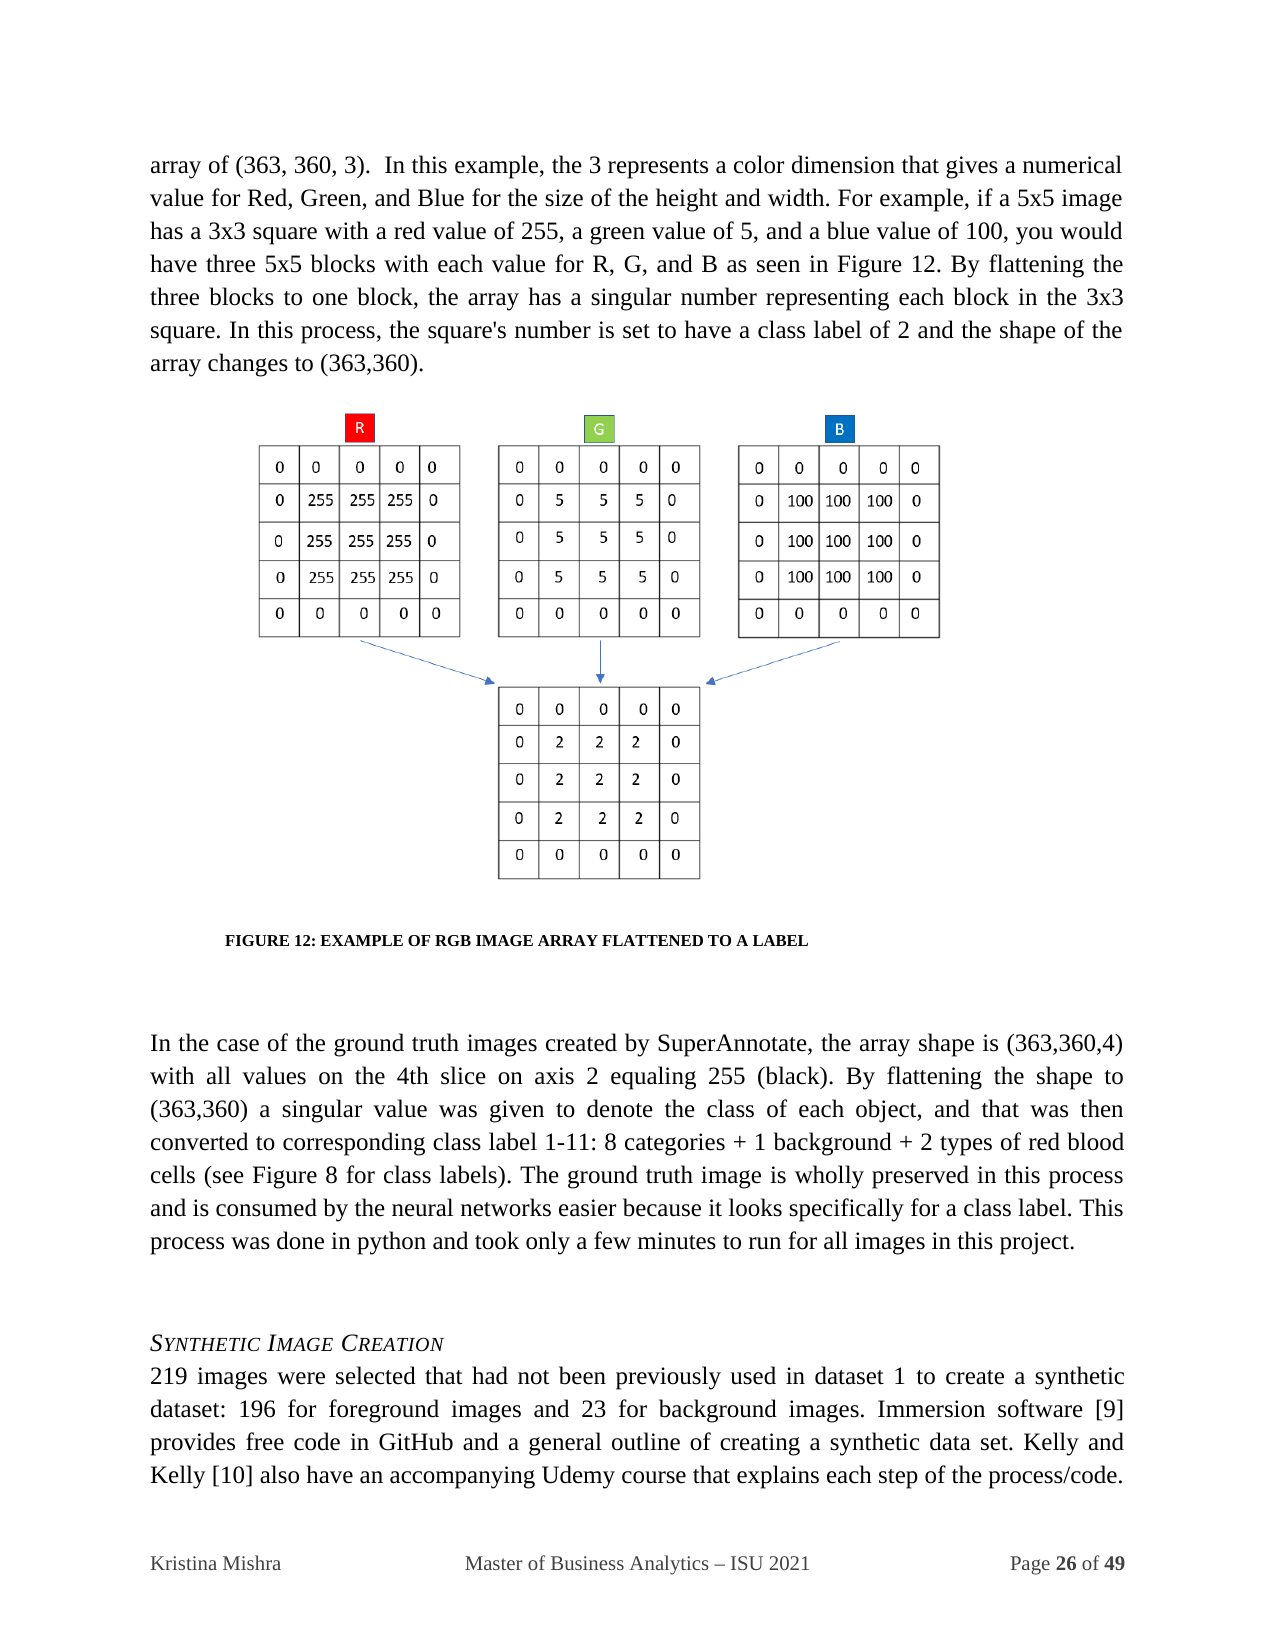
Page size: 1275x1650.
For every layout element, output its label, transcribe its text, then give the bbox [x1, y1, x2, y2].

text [150, 150, 1125, 377]
subtitle Synthetic Image Creation [150, 1328, 1125, 1357]
text In the case of the ground truth images created by SuperAnnotate, the array shape is (363,360,4) with all values on the 4th slice on axis 2 equaling 255 (black). By flattening the shape to (363,360) a singular value was given to denote the class of each object, and that was then converted to corresponding class label 1-11: 8 categories + 1 background + 2 types of red blood cells (see Figure 8 for class labels). The ground truth image is wholly preserved in this process and is consumed by the neural networks easier because it looks specifically for a class label. This process was done in python and took only a few minutes to run for all images in this project. [150, 1028, 1125, 1254]
text 219 images were selected that had not been previously used in dataset 1 to create a synthetic dataset: 196 for foreground images and 23 for background images. Immersion software [9] provides free code in GitHub and a general outline of creating a synthetic data set. Kelly and Kelly [10] also have an accompanying Udemy course that explains each step of the process/code. [150, 1361, 1125, 1489]
picture [225, 402, 972, 907]
